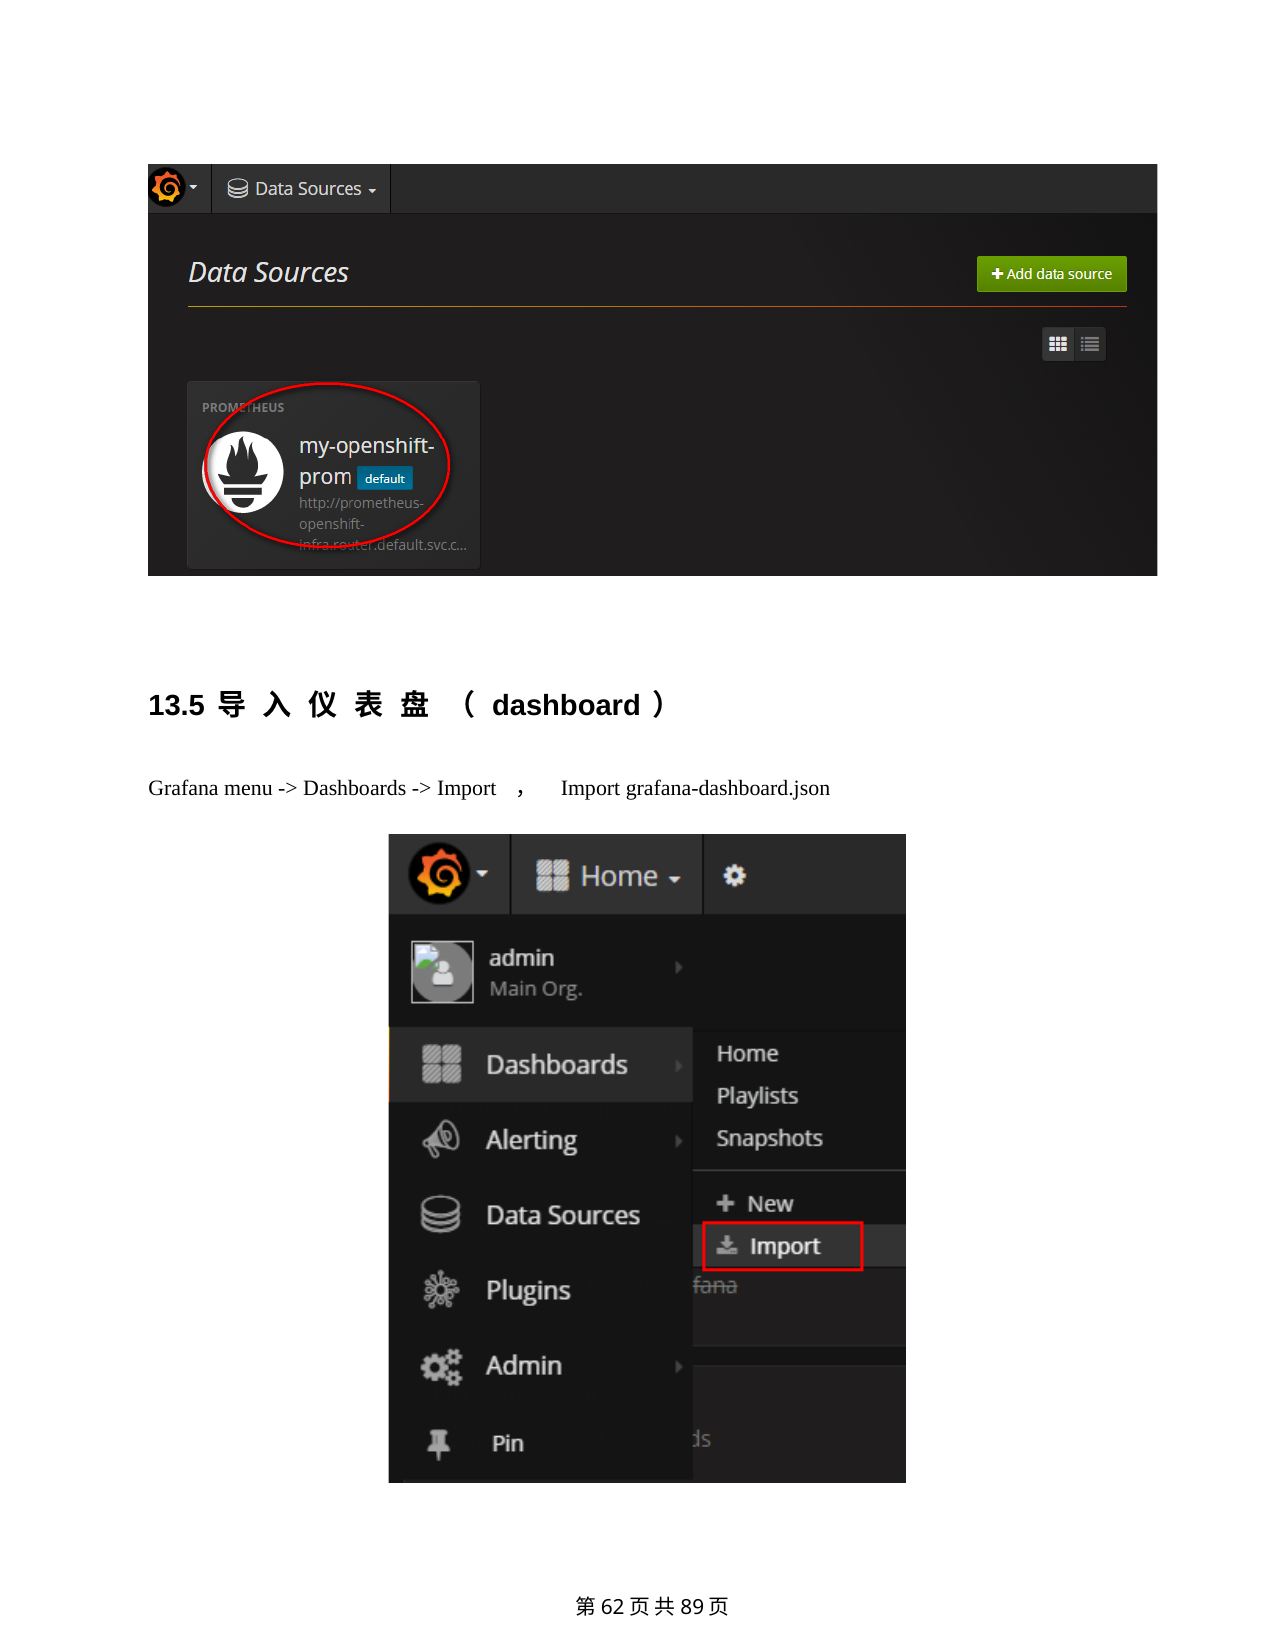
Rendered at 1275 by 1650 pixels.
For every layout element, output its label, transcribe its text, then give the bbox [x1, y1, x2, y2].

picture [148, 164, 1158, 576]
subtitle 导入仪表盘（dashboard） [148, 665, 1156, 740]
text Grafana menu -> Dashboards -> Import， Import grafana-dashboard.json [148, 767, 1156, 805]
picture [388, 834, 906, 1483]
